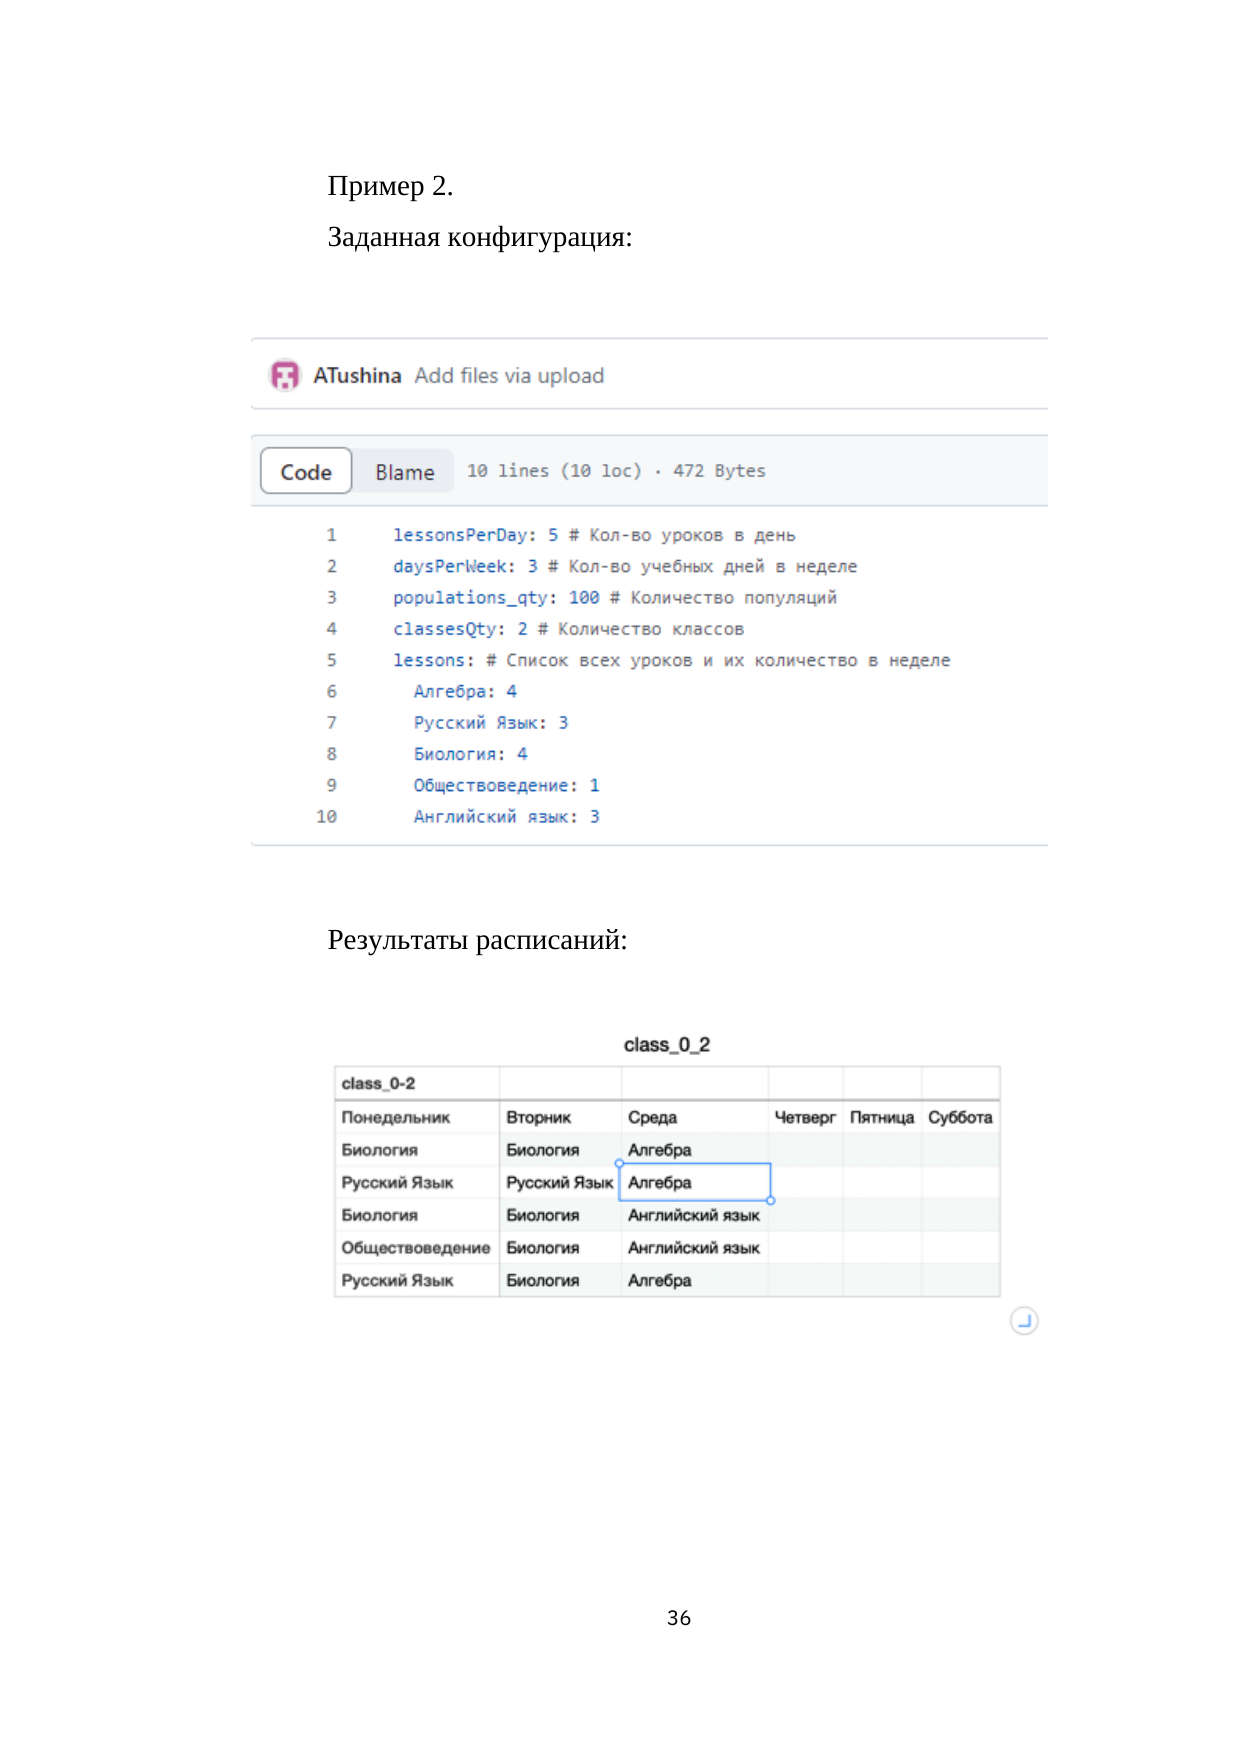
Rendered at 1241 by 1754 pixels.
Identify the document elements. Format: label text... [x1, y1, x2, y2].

picture [251, 319, 1048, 909]
text Результаты расписаний: [327, 922, 1181, 956]
picture [327, 1022, 1060, 1368]
text Пример 2. [327, 168, 1181, 202]
text Заданная конфигурация: [327, 219, 1181, 252]
